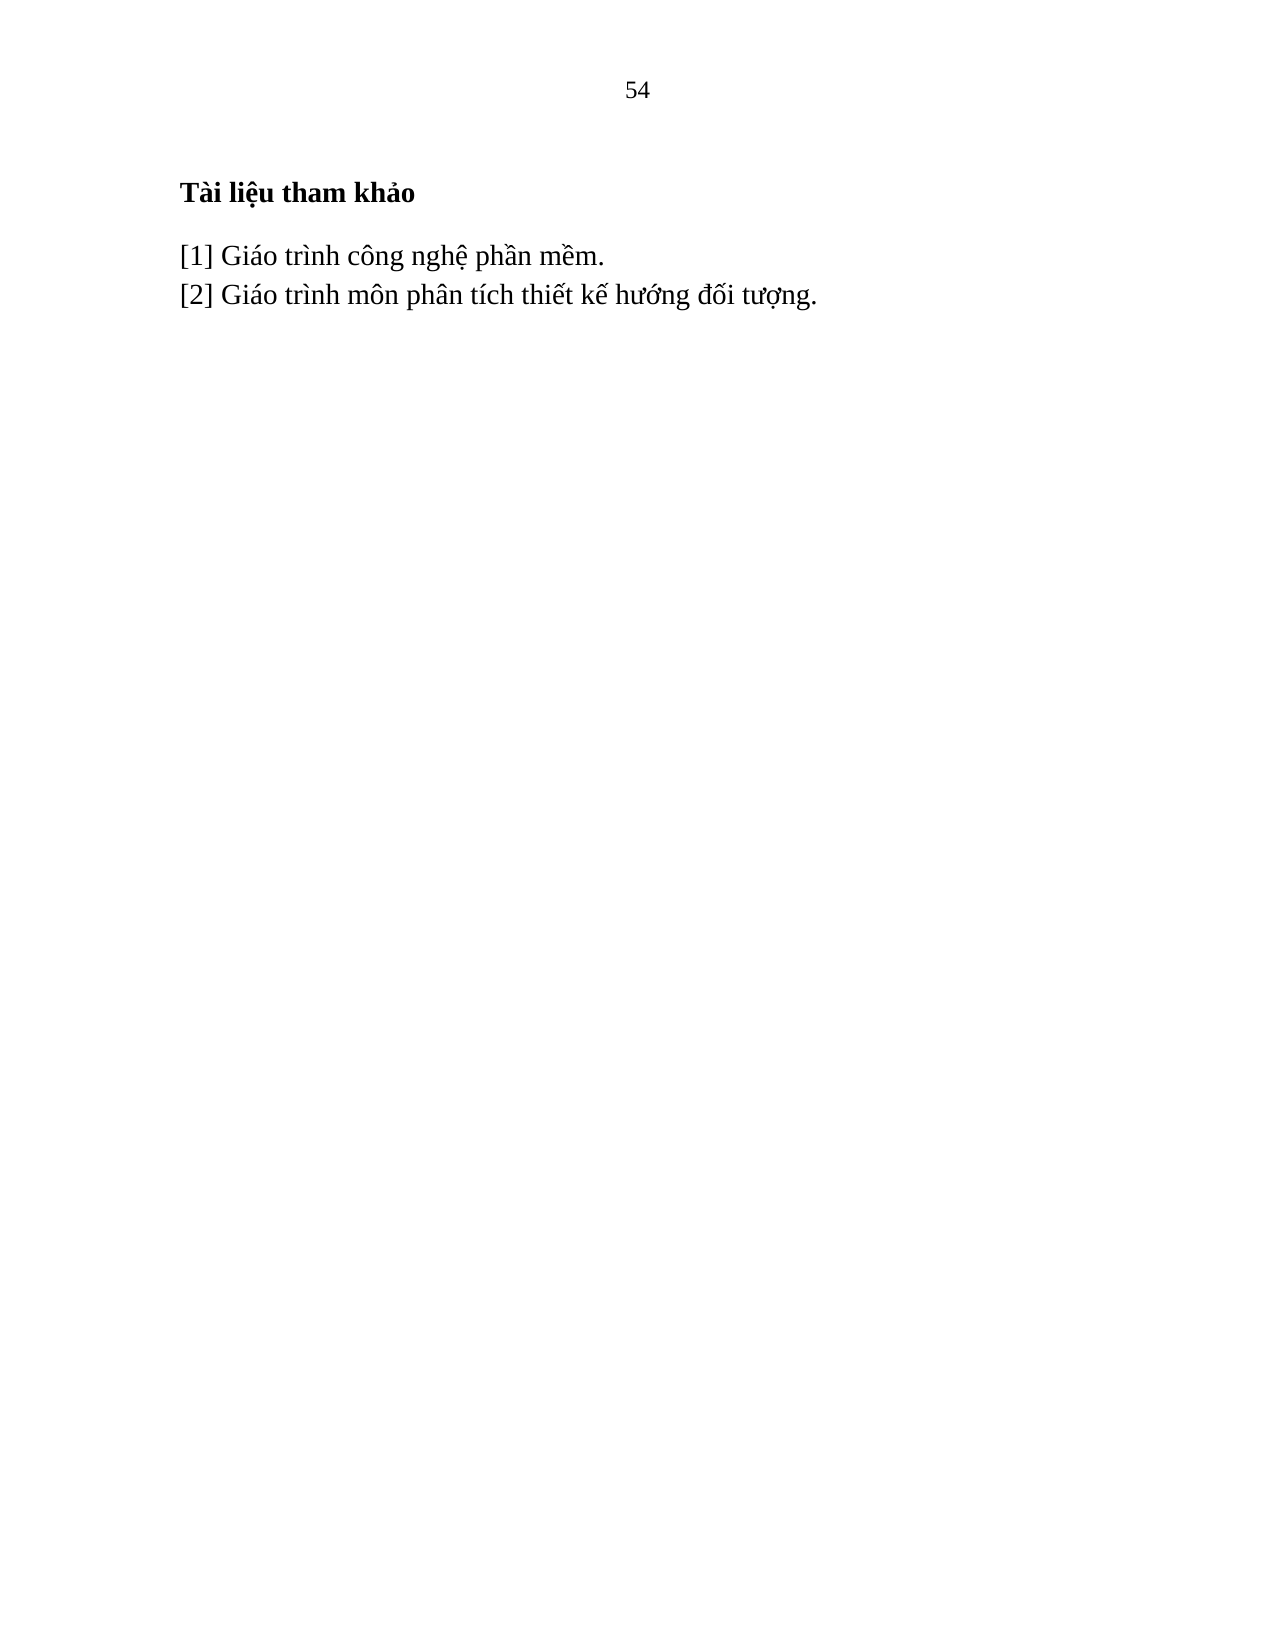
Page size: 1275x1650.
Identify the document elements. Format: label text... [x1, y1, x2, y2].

subtitle Tài liệu tham khảo [150, 175, 1125, 208]
text [2] Giáo trình môn phân tích thiết kế hướng đối tượng. [179, 277, 1125, 311]
text [1] Giáo trình công nghệ phần mềm. [179, 238, 1125, 272]
